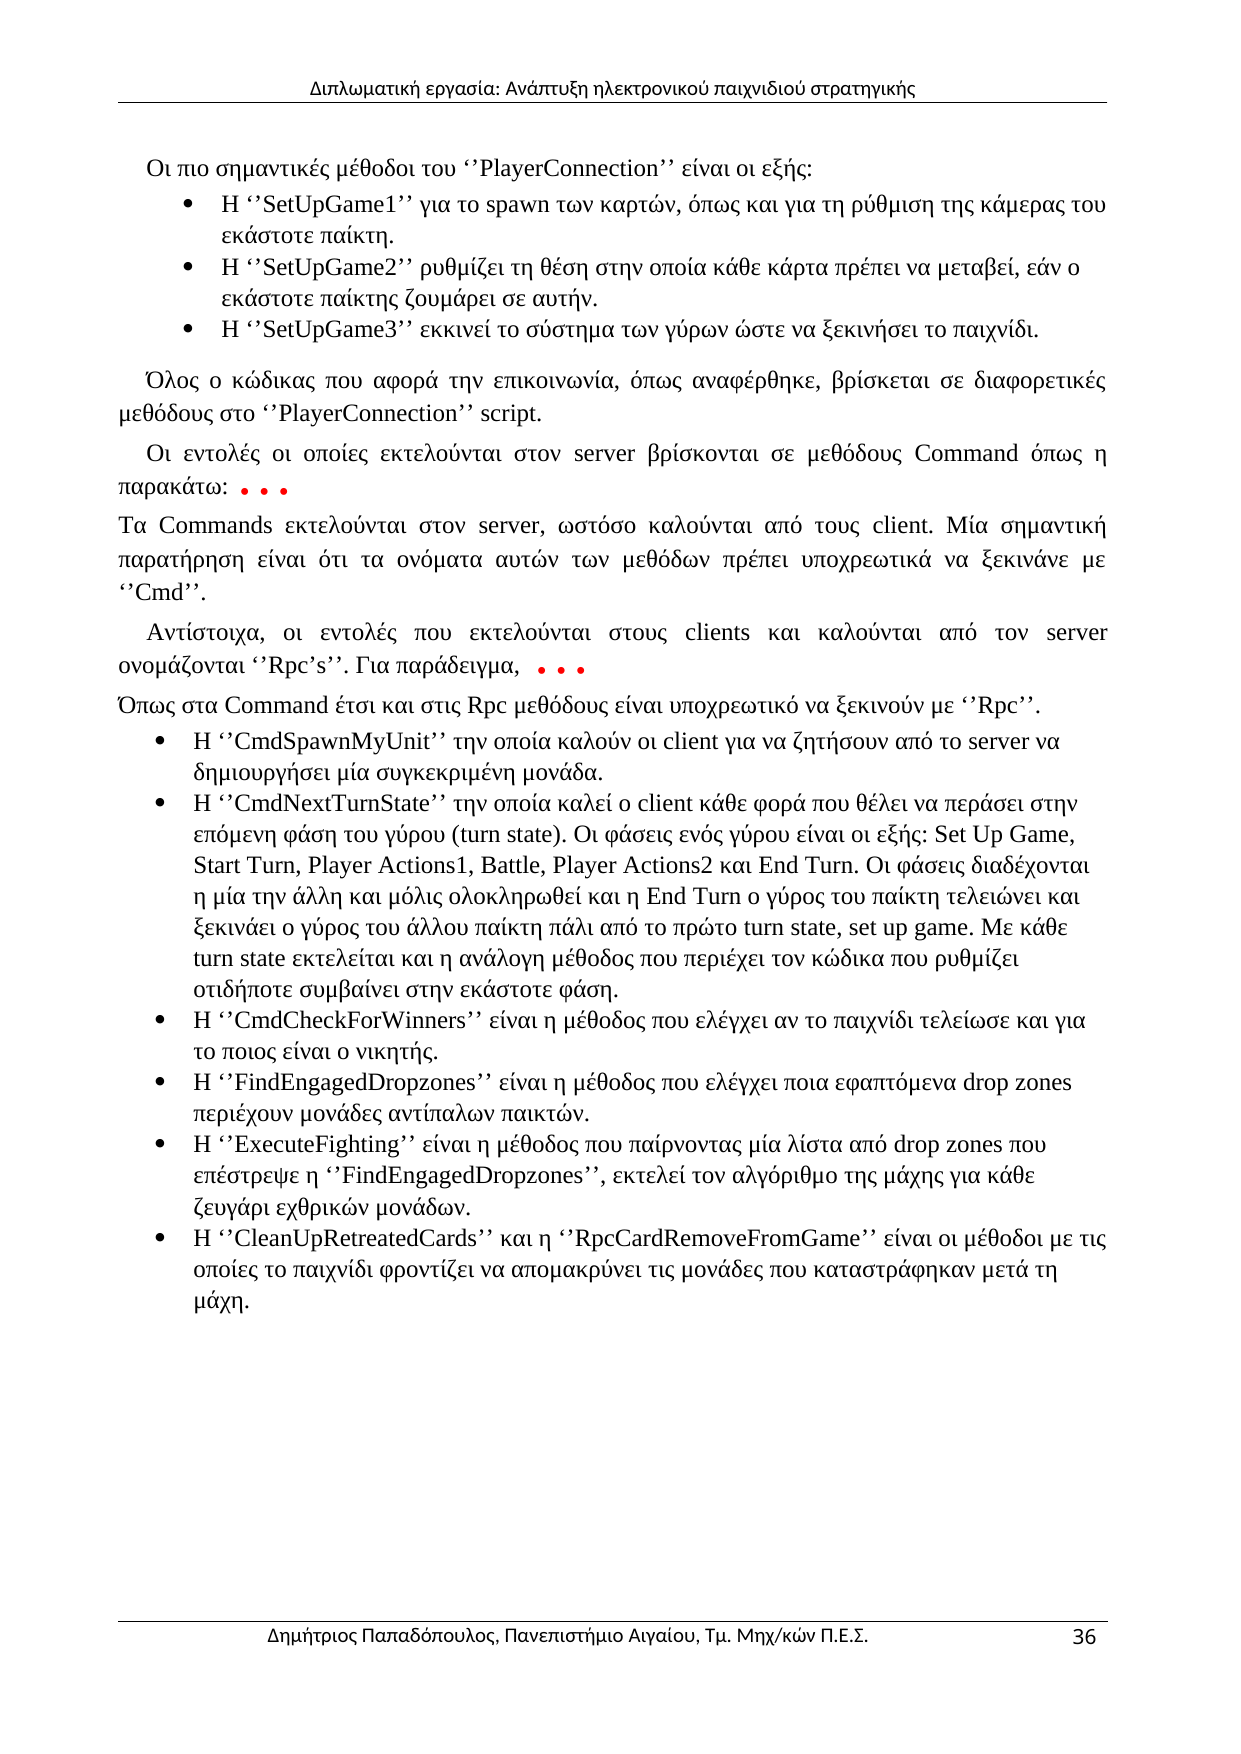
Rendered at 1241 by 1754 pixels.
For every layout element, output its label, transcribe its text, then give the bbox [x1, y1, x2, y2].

list Η ‘’CleanUpRetreatedCards’’ και η ‘’RpcCardRemoveFromGame’’ είναι οι μέθοδοι με τις οποίες το παιχνίδι φροντίζει να απομακρύνει τις μονάδες που καταστράφηκαν μετά τη μάχη. [156, 1223, 1107, 1313]
list Η ‘’FindEngagedDropzones’’ είναι η μέθοδος που ελέγχει ποια εφαπτόμενα drop zones περιέχουν μονάδες αντίπαλων παικτών. [156, 1067, 1107, 1127]
list Η ‘’SetUpGame2’’ ρυθμίζει τη θέση στην οποία κάθε κάρτα πρέπει να μεταβεί, εάν ο εκάστοτε παίκτης ζουμάρει σε αυτήν. [184, 252, 1107, 311]
text Τα Commands εκτελούνται στον server, ωστόσο καλούνται από τους client. Μία σημαντική παρατήρηση είναι ότι τα ονόματα αυτών των μεθόδων πρέπει υποχρεωτικά να ξεκινάνε με ‘’Cmd’’. [118, 507, 1107, 607]
text Όπως στα Command έτσι και στις Rpc μεθόδους είναι υποχρεωτικό να ξεκινούν με ‘’Rpc’’. [118, 686, 1107, 720]
list Η ‘’CmdCheckForWinners’’ είναι η μέθοδος που ελέγχει αν το παιχνίδι τελείωσε και για το ποιος είναι ο νικητής. [156, 1005, 1107, 1065]
text Οι πιο σημαντικές μέθοδοι του ‘’PlayerConnection’’ είναι οι εξής: [118, 150, 1107, 183]
list Η ‘’CmdSpawnMyUnit’’ την οποία καλούν οι client για να ζητήσουν από το server να δημιουργήσει μία συγκεκριμένη μονάδα. [156, 726, 1107, 786]
list Η ‘’ExecuteFighting’’ είναι η μέθοδος που παίρνοντας μία λίστα από drop zones που επέστρεψε η ‘’FindEngagedDropzones’’, εκτελεί τον αλγόριθμο της μάχης για κάθε ζευγάρι εχθρικών μονάδων. [156, 1129, 1107, 1220]
list Η ‘’SetUpGame1’’ για το spawn των καρτών, όπως και για τη ρύθμιση της κάμερας του εκάστοτε παίκτη. [184, 189, 1107, 249]
list Η ‘’CmdNextTurnState’’ την οποία καλεί ο client κάθε φορά που θέλει να περάσει στην επόμενη φάση του γύρου (turn state). Οι φάσεις ενός γύρου είναι οι εξής: Set Up Game, Start Turn, Player Actions1, Battle, Player Actions2 και End Turn. Οι φάσεις διαδέχονται η μία την άλλη και μόλις ολοκληρωθεί και η End Turn ο γύρος του παίκτη τελειώνει και ξεκινάει ο γύρος του άλλου παίκτη πάλι από το πρώτο turn state, set up game. Με κάθε turn state εκτελείται και η ανάλογη μέθοδος που περιέχει τον κώδικα που ρυθμίζει οτιδήποτε συμβαίνει στην εκάστοτε φάση. [156, 788, 1107, 1003]
text Όλος ο κώδικας που αφορά την επικοινωνία, όπως αναφέρθηκε, βρίσκεται σε διαφορετικές μεθόδους στο ‘’PlayerConnection’’ script. [118, 361, 1107, 428]
list Η ‘’SetUpGame3’’ εκκινεί το σύστημα των γύρων ώστε να ξεκινήσει το παιχνίδι. [184, 314, 1107, 342]
text Αντίστοιχα, οι εντολές που εκτελούνται στους clients και καλούνται από τον server ονομάζονται ‘’Rpc’s’’. Για παράδειγμα, … [118, 613, 1107, 680]
text Οι εντολές οι οποίες εκτελούνται στον server βρίσκονται σε μεθόδους Command όπως η παρακάτω: … [118, 434, 1107, 501]
